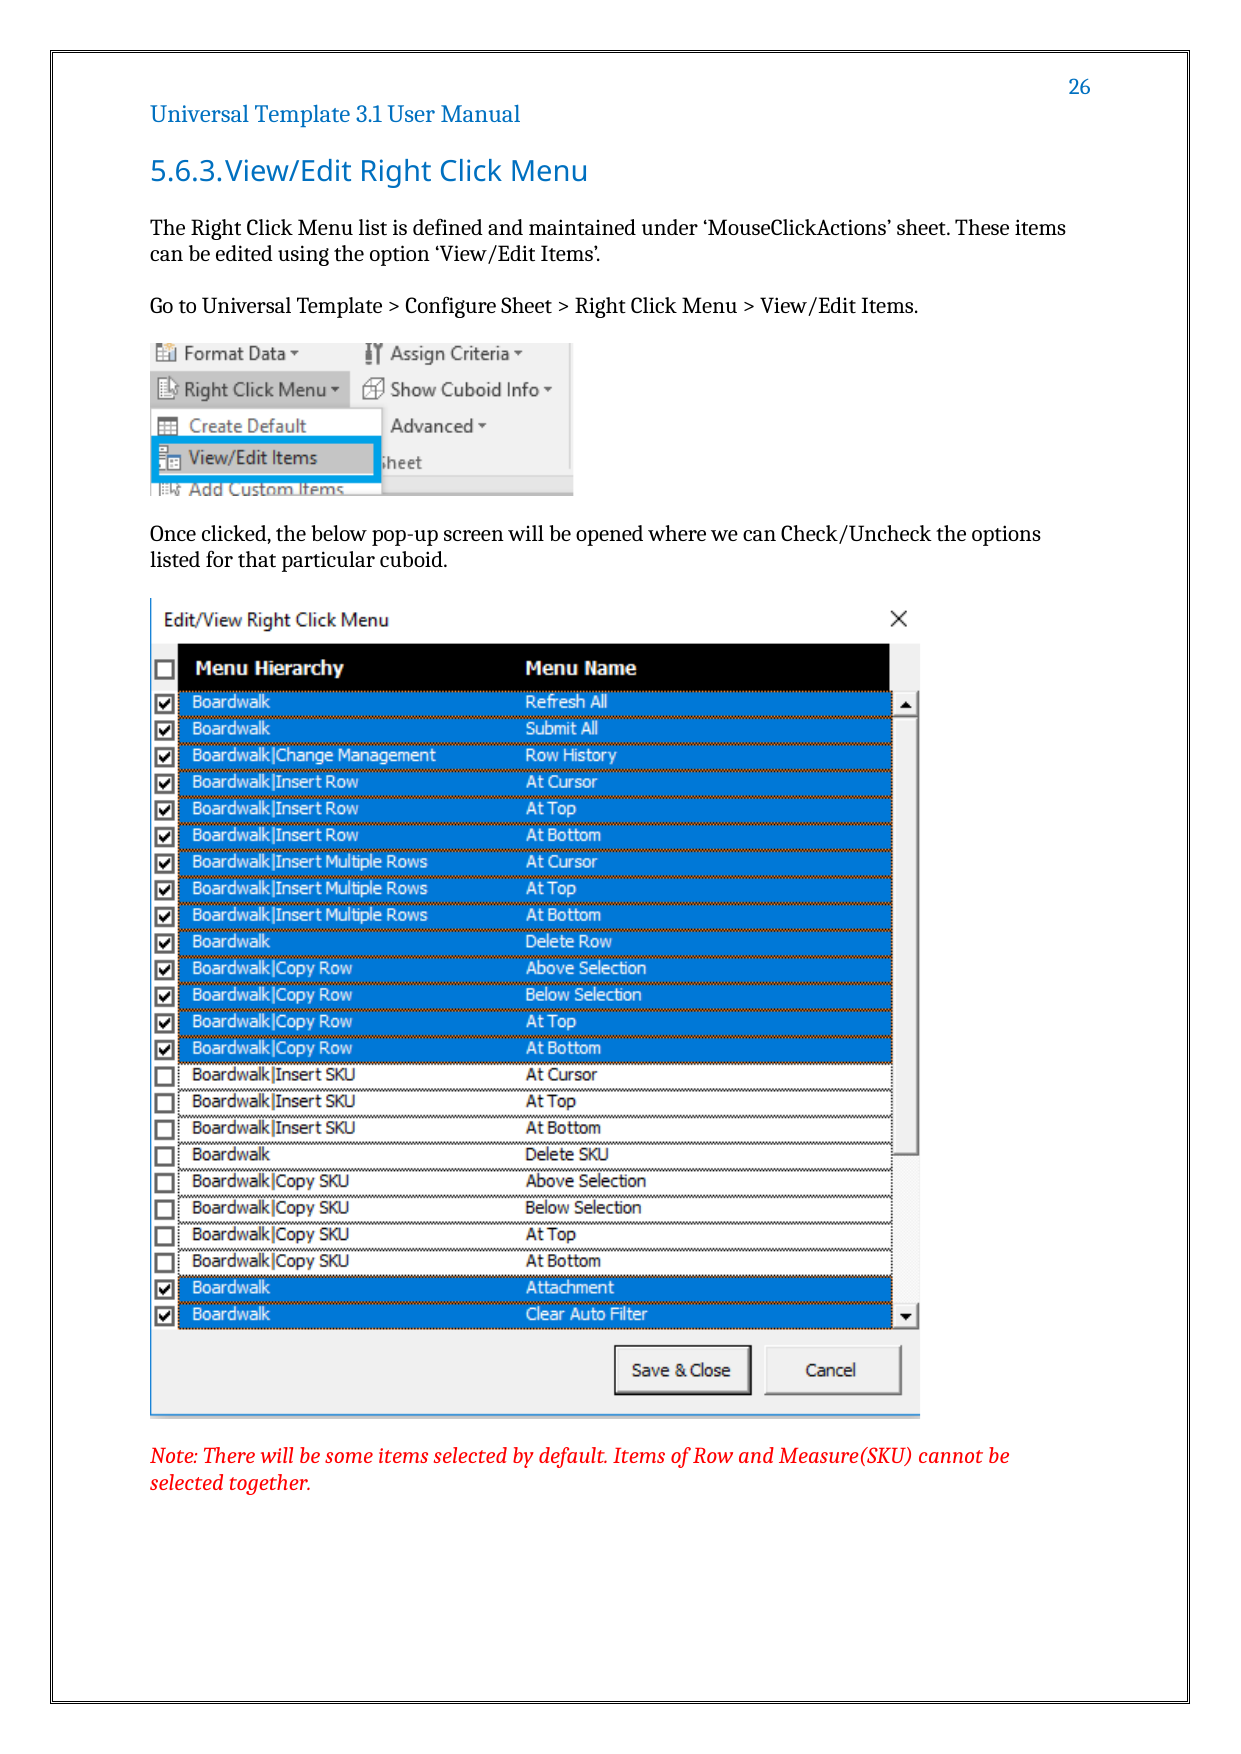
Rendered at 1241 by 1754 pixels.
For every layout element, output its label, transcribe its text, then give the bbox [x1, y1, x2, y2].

picture [150, 343, 574, 496]
subtitle View/Edit Right Click Menu [150, 150, 1090, 190]
text Go to Universal Template > Configure Sheet > Right Click Menu > View/Edit Items. [150, 292, 1090, 319]
picture [150, 598, 921, 1419]
text Once clicked, the below pop-up screen will be opened where we can Check/Uncheck the options listed for that particular cuboid. [150, 520, 1090, 573]
text The Right Click Menu list is defined and maintained under ‘MouseClickActions’ sheet. These items can be edited using the option ‘View/Edit Items’. [150, 215, 1090, 267]
text Note: There will be some items selected by default. Items of Row and Measure(SKU) cannot be selected together. [150, 1443, 1090, 1496]
